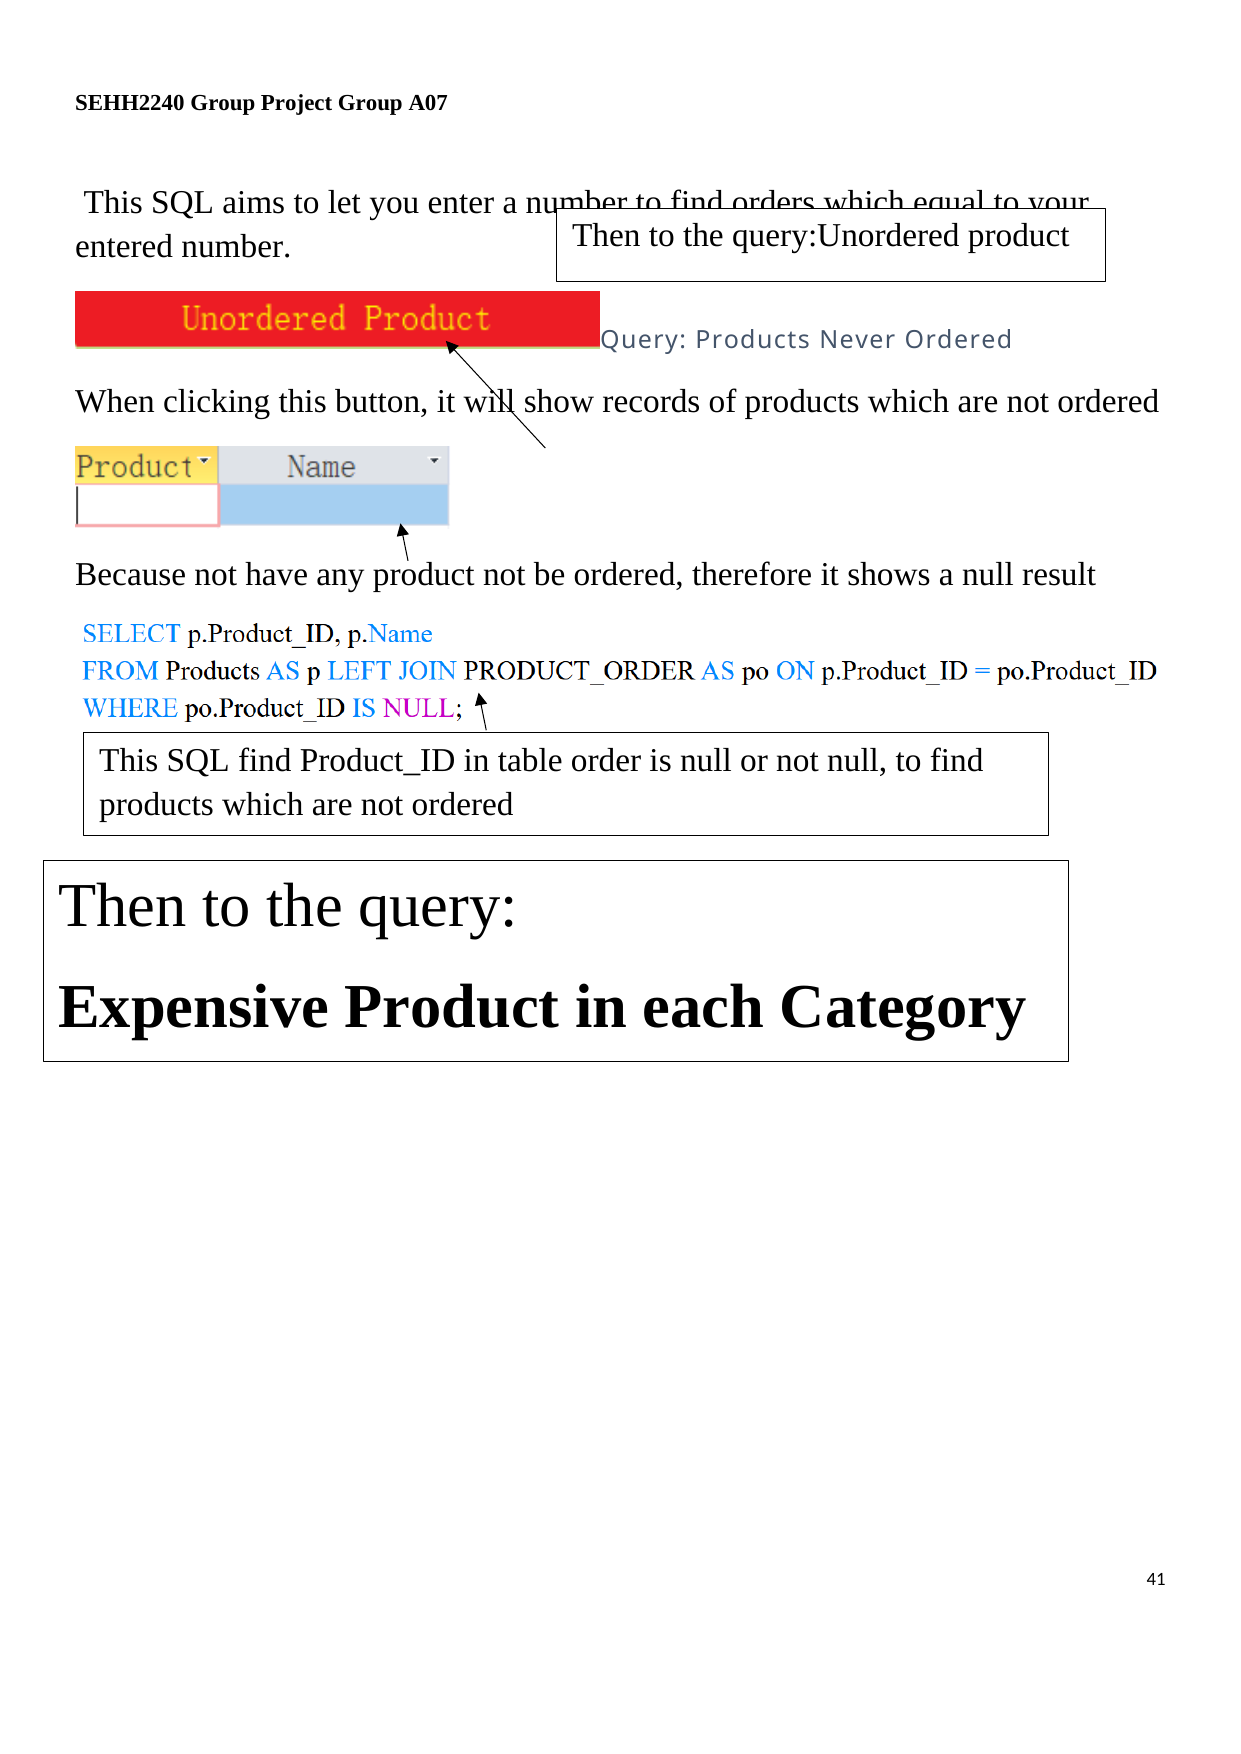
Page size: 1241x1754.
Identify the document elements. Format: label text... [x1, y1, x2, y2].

text This SQL aims to let you enter a number to find orders which equal to your entered number. [75, 183, 1165, 265]
picture [75, 446, 451, 529]
text Because not have any product not be ordered, therefore it shows a null result [75, 554, 1165, 592]
picture [75, 291, 600, 349]
text Query: Products Never Ordered [456, 292, 1165, 355]
picture [75, 618, 1166, 722]
text When clicking this button, it will show records of products which are not ordered [75, 381, 517, 420]
text When clicking this button, it will show records of products which are not ordered [485, 381, 1165, 420]
